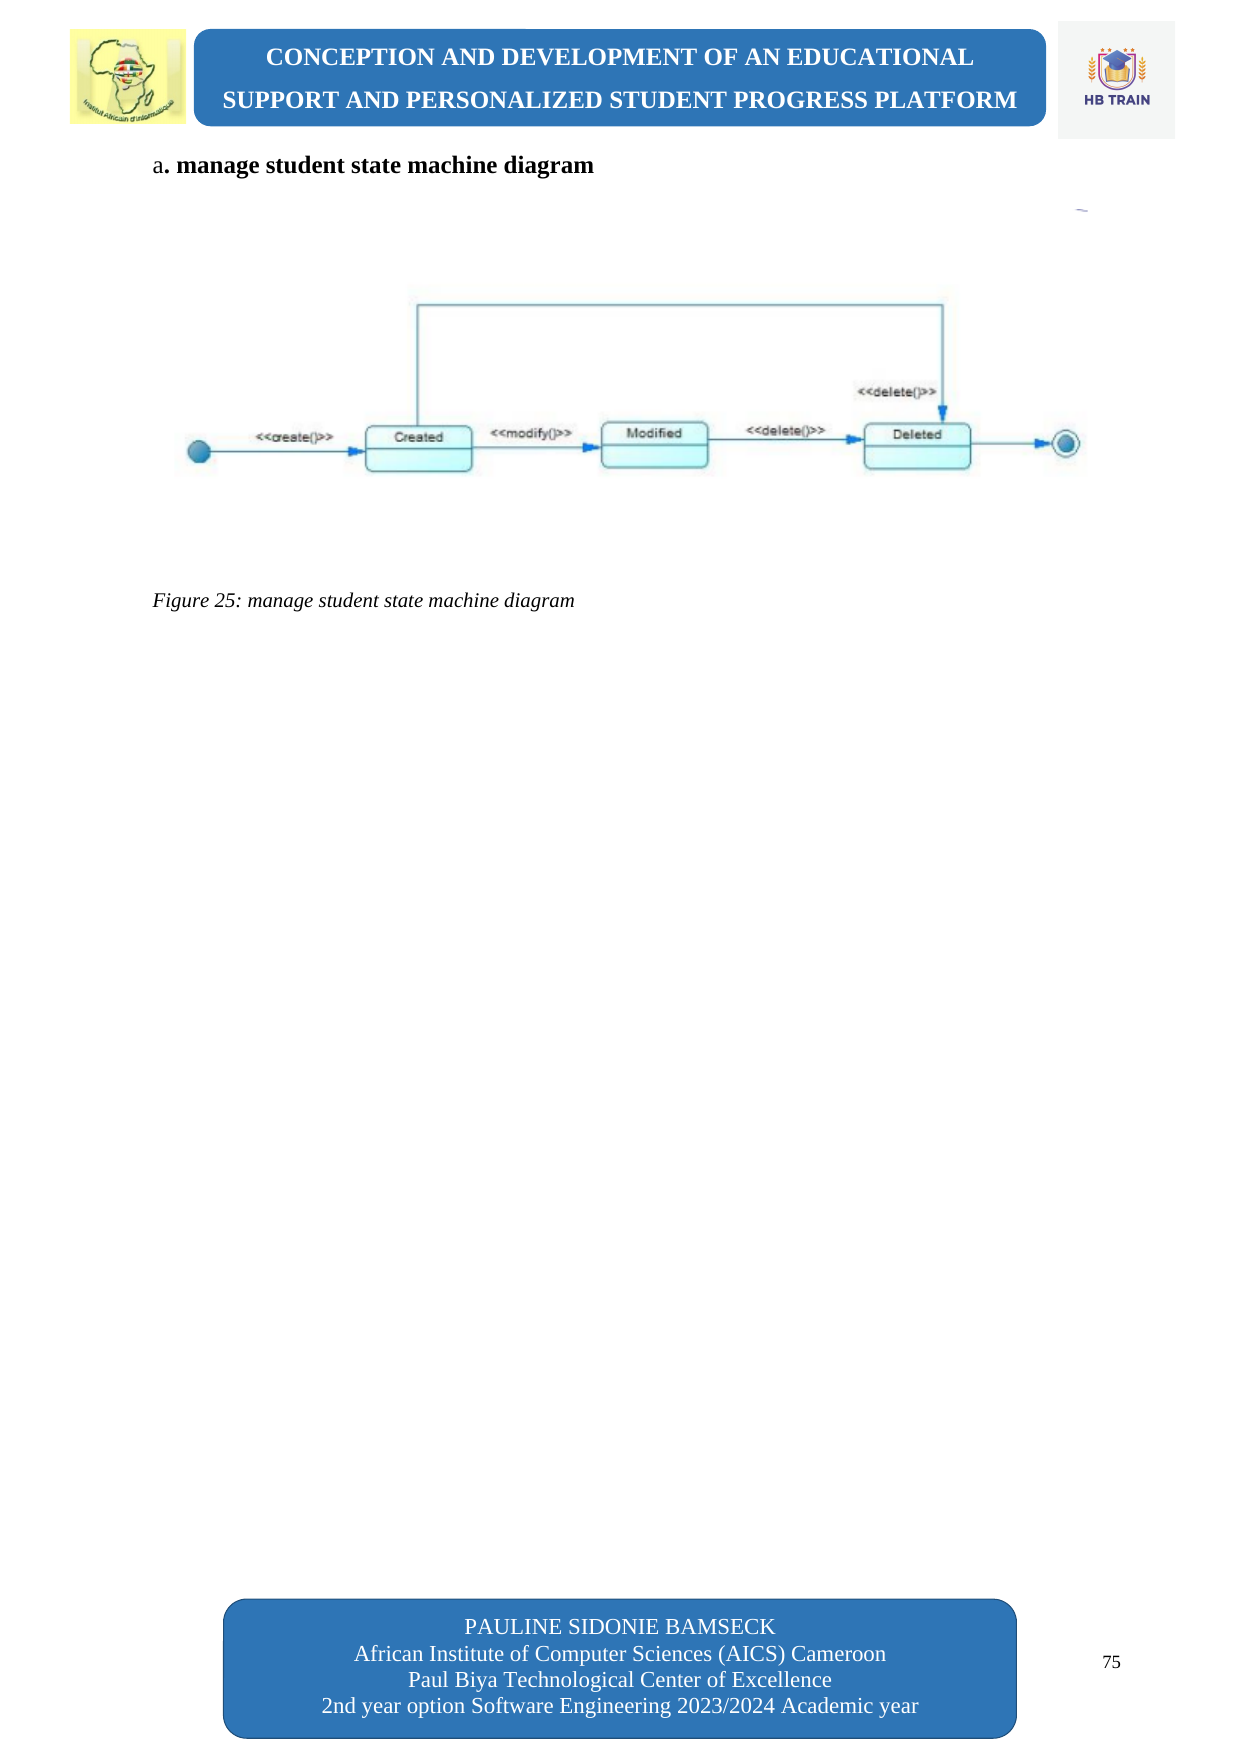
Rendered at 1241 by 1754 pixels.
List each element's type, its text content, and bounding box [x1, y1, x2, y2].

picture [69, 29, 187, 124]
text a. manage student state machine diagram [152, 150, 1088, 179]
picture [152, 209, 1088, 557]
text Figure 25: manage student state machine diagram [152, 588, 1088, 612]
picture [1058, 21, 1176, 139]
